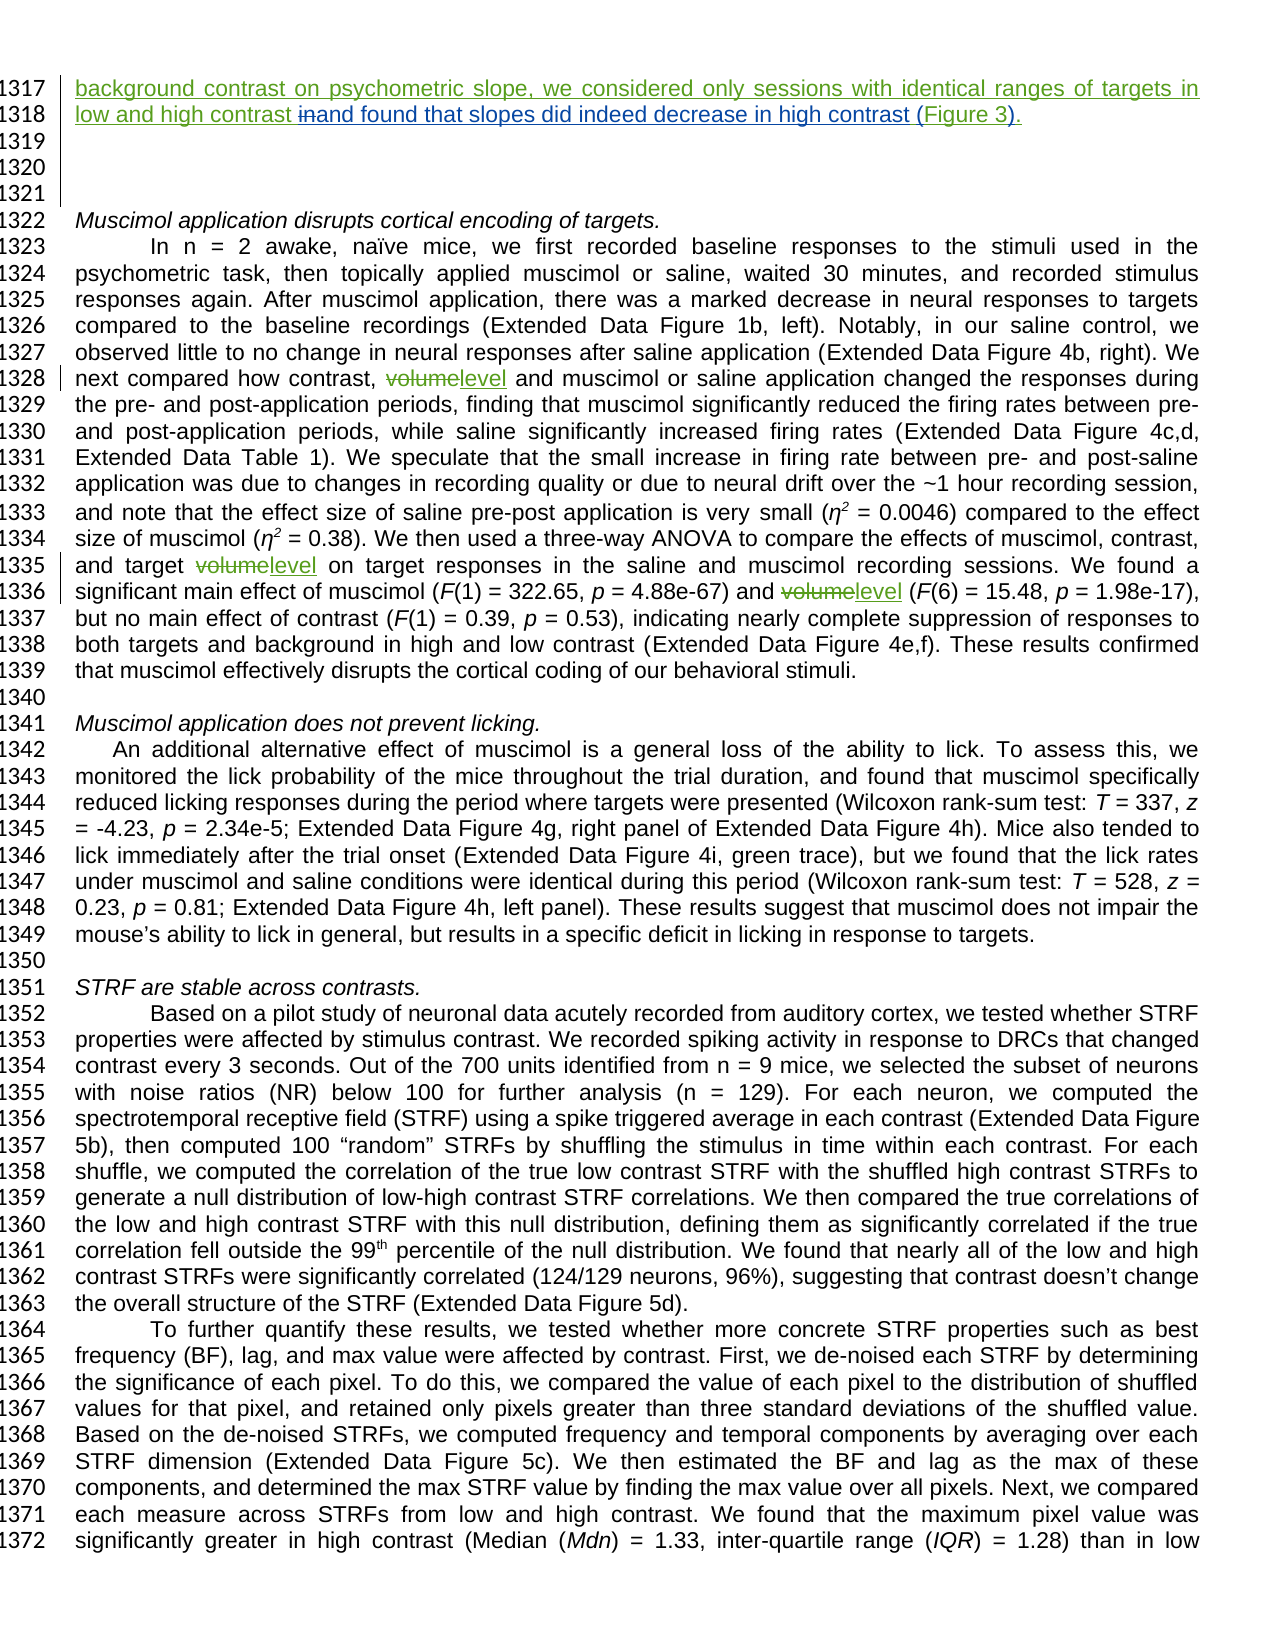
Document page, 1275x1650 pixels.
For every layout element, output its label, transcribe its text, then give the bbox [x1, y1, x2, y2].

text STRF are stable across contrasts. [75, 973, 1200, 1000]
text Muscimol application disrupts cortical encoding of targets. [75, 207, 1200, 233]
text In n = 2 awake, naïve mice, we first recorded baseline responses to the stimuli used in the psychometric task, then topically applied muscimol or saline, waited 30 minutes, and recorded stimulus responses again. After muscimol application, there was a marked decrease in neural responses to targets compared to the baseline recordings (Extended Data Figure 1b, left). Notably, in our saline control, we observed little to no change in neural responses after saline application (Extended Data Figure 4b, right). We next compared how contrast, and muscimol or saline application changed the responses during the pre- and post-application periods, finding that muscimol significantly reduced the firing rates between pre- and post-application periods, while saline significantly increased firing rates (Extended Data Figure 4c,d, Extended Data Table 1). We speculate that the small increase in firing rate between pre- and post-saline application was due to changes in recording quality or due to neural drift over the ~1 hour recording session, and note that the effect size of saline pre-post application is very small (η2 = 0.0046) compared to the effect size of muscimol (η2 = 0.38). We then used a three-way ANOVA to compare the effects of muscimol, contrast, and target on target responses in the saline and muscimol recording sessions. We found a significant main effect of muscimol (F(1) = 322.65, p = 4.88e-67) and (F(6) = 15.48, p = 1.98e-17), but no main effect of contrast (F(1) = 0.39, p = 0.53), indicating nearly complete suppression of responses to both targets and background in high and low contrast (Extended Data Figure 4e,f). These results confirmed that muscimol effectively disrupts the cortical coding of our behavioral stimuli. [75, 233, 1200, 683]
text Muscimol application does not prevent licking. [75, 710, 1200, 736]
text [75, 1316, 1200, 1553]
text Based on a pilot study of neuronal data acutely recorded from auditory cortex, we tested whether STRF properties were affected by stimulus contrast. We recorded spiking activity in response to DRCs that changed contrast every 3 seconds. Out of the 700 units identified from n = 9 mice, we selected the subset of neurons with noise ratios (NR) below 100 for further analysis (n = 129). For each neuron, we computed the spectrotemporal receptive field (STRF) using a spike triggered average in each contrast (Extended Data Figure 5b), then computed 100 “random” STRFs by shuffling the stimulus in time within each contrast. For each shuffle, we computed the correlation of the true low contrast STRF with the shuffled high contrast STRFs to generate a null distribution of low-high contrast STRF correlations. We then compared the true correlations of the low and high contrast STRF with this null distribution, defining them as significantly correlated if the true correlation fell outside the 99th percentile of the null distribution. We found that nearly all of the low and high contrast STRFs were significantly correlated (124/129 neurons, 96%), suggesting that contrast doesn’t change the overall structure of the STRF (Extended Data Figure 5d). [75, 1000, 1200, 1316]
text An additional alternative effect of muscimol is a general loss of the ability to lick. To assess this, we monitored the lick probability of the mice throughout the trial duration, and found that muscimol specifically reduced licking responses during the period where targets were presented (Wilcoxon rank-sum test: T = 337, z = -4.23, p = 2.34e-5; Extended Data Figure 4g, right panel of Extended Data Figure 4h). Mice also tended to lick immediately after the trial onset (Extended Data Figure 4i, green trace), but we found that the lick rates under muscimol and saline conditions were identical during this period (Wilcoxon rank-sum test: T = 528, z = 0.23, p = 0.81; Extended Data Figure 4h, left panel). These results suggest that muscimol does not impair the mouse’s ability to lick in general, but results in a specific deficit in licking in response to targets. [75, 736, 1200, 947]
